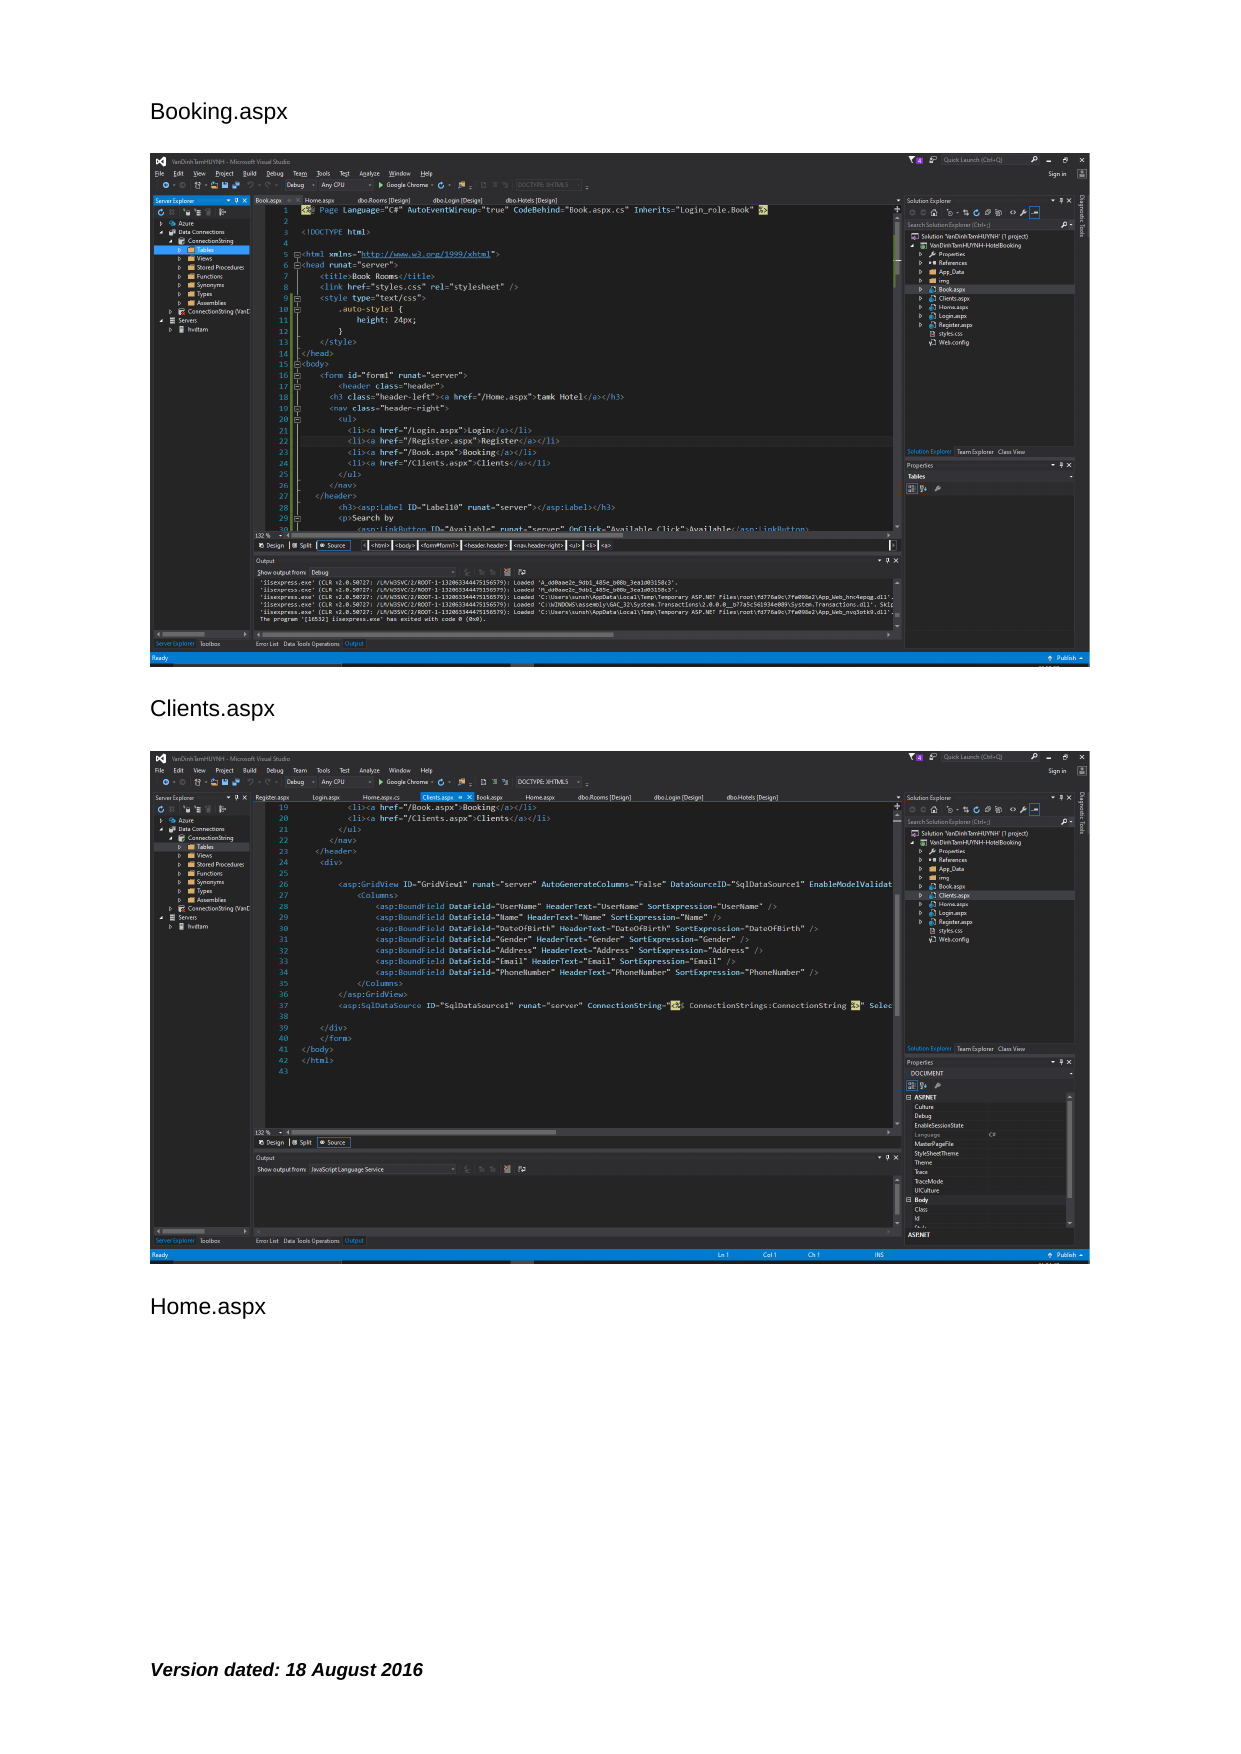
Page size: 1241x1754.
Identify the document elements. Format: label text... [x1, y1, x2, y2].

picture [150, 751, 1090, 1264]
text Home.aspx [150, 1293, 1090, 1319]
text Clients.aspx [150, 695, 1090, 722]
text Booking.aspx [150, 98, 1090, 124]
picture [150, 153, 1090, 667]
